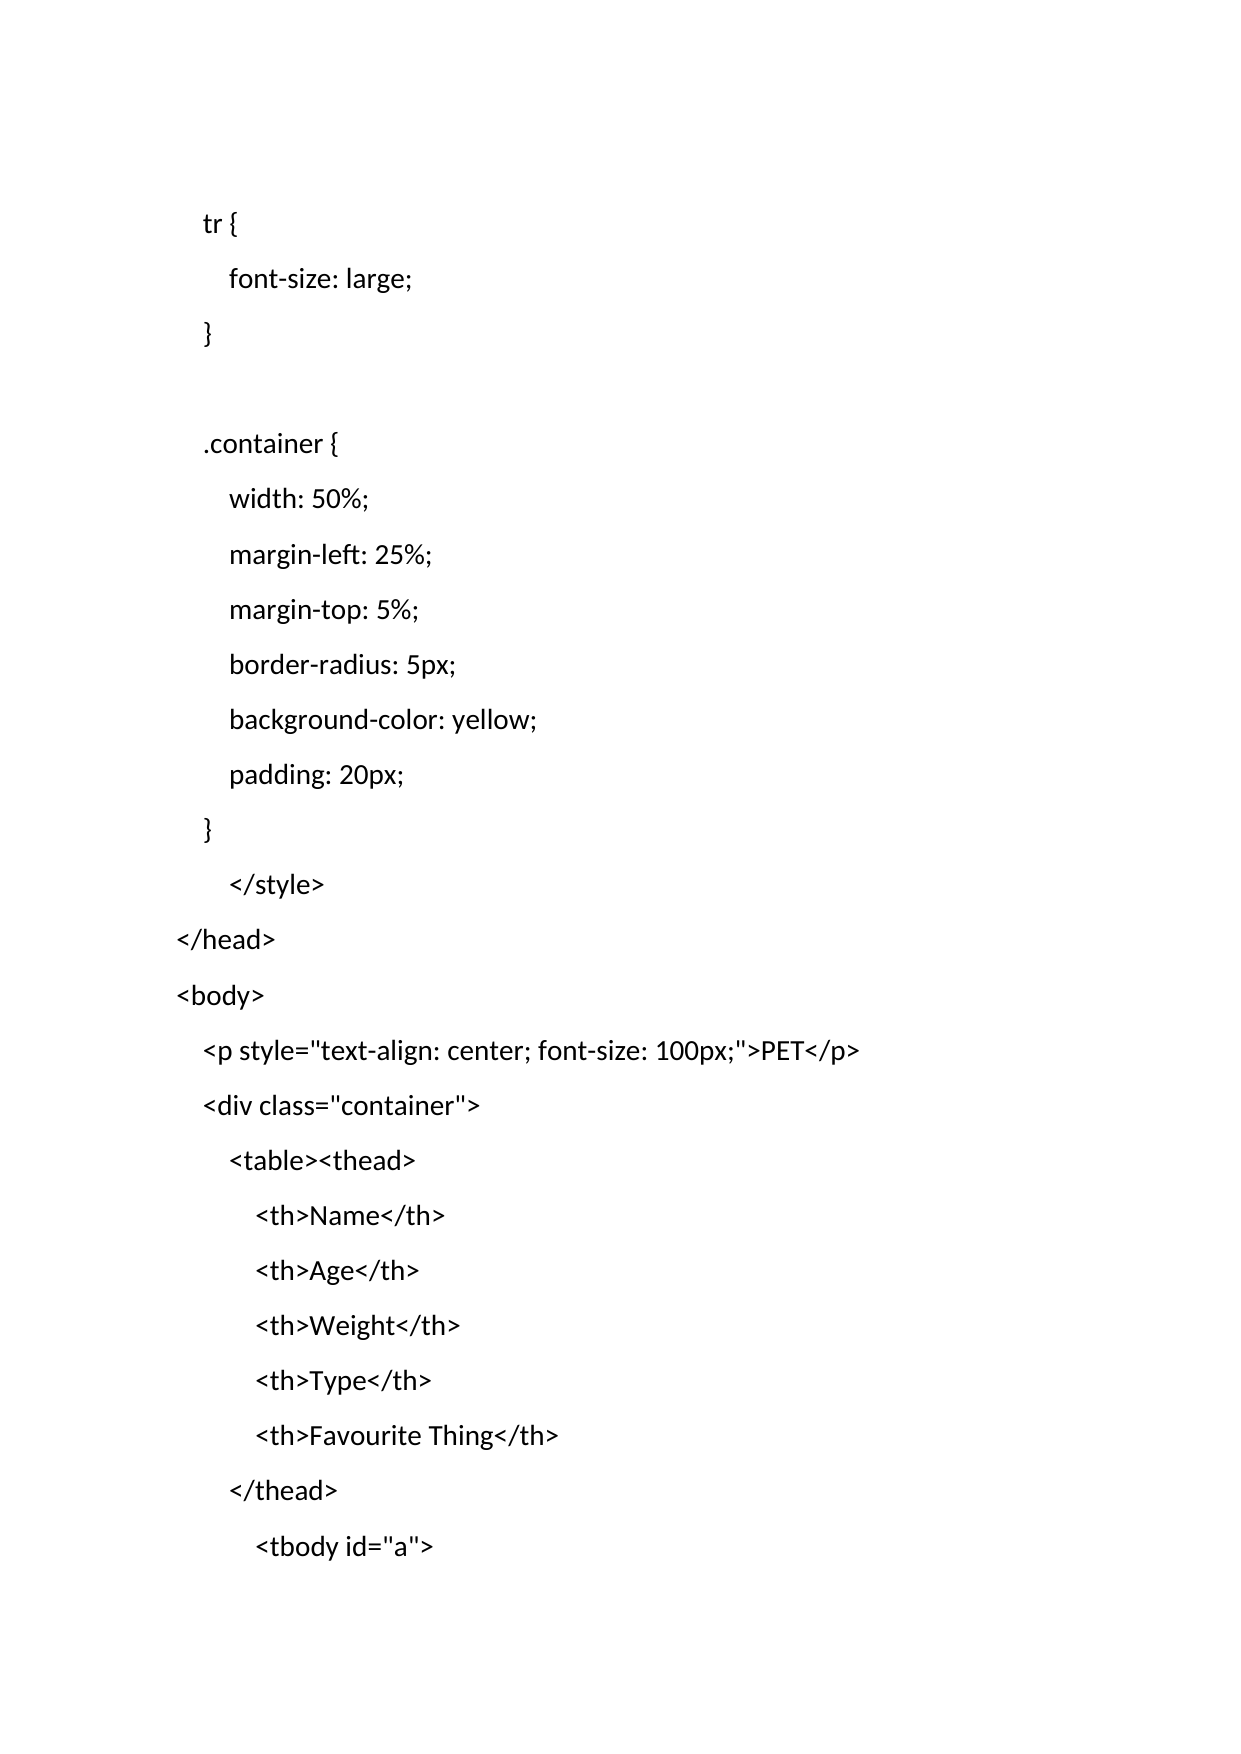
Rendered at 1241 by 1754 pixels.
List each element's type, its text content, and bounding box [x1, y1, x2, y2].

text </head> [150, 921, 1090, 957]
text margin-top: 5%; [150, 591, 1090, 626]
text } [150, 315, 1090, 351]
text <th>Name</th> [150, 1197, 1090, 1233]
text tr { [150, 205, 1090, 241]
text <p style="text-align: center; font-size: 100px;">PET</p> [150, 1032, 1090, 1067]
text padding: 20px; [150, 756, 1090, 792]
text } [150, 811, 1090, 847]
text </thead> [150, 1472, 1090, 1508]
text .container { [150, 426, 1090, 461]
text </style> [150, 866, 1090, 902]
text font-size: large; [150, 260, 1090, 296]
text <tbody id="a"> [150, 1528, 1090, 1563]
text <th>Age</th> [150, 1252, 1090, 1288]
text <div class="container"> [150, 1087, 1090, 1122]
text <th>Type</th> [150, 1362, 1090, 1398]
text border-radius: 5px; [150, 646, 1090, 682]
text margin-left: 25%; [150, 536, 1090, 571]
text <body> [150, 977, 1090, 1012]
text <th>Weight</th> [150, 1307, 1090, 1343]
text <th>Favourite Thing</th> [150, 1417, 1090, 1453]
text <table><thead> [150, 1142, 1090, 1177]
text width: 50%; [150, 481, 1090, 516]
text background-color: yellow; [150, 701, 1090, 737]
